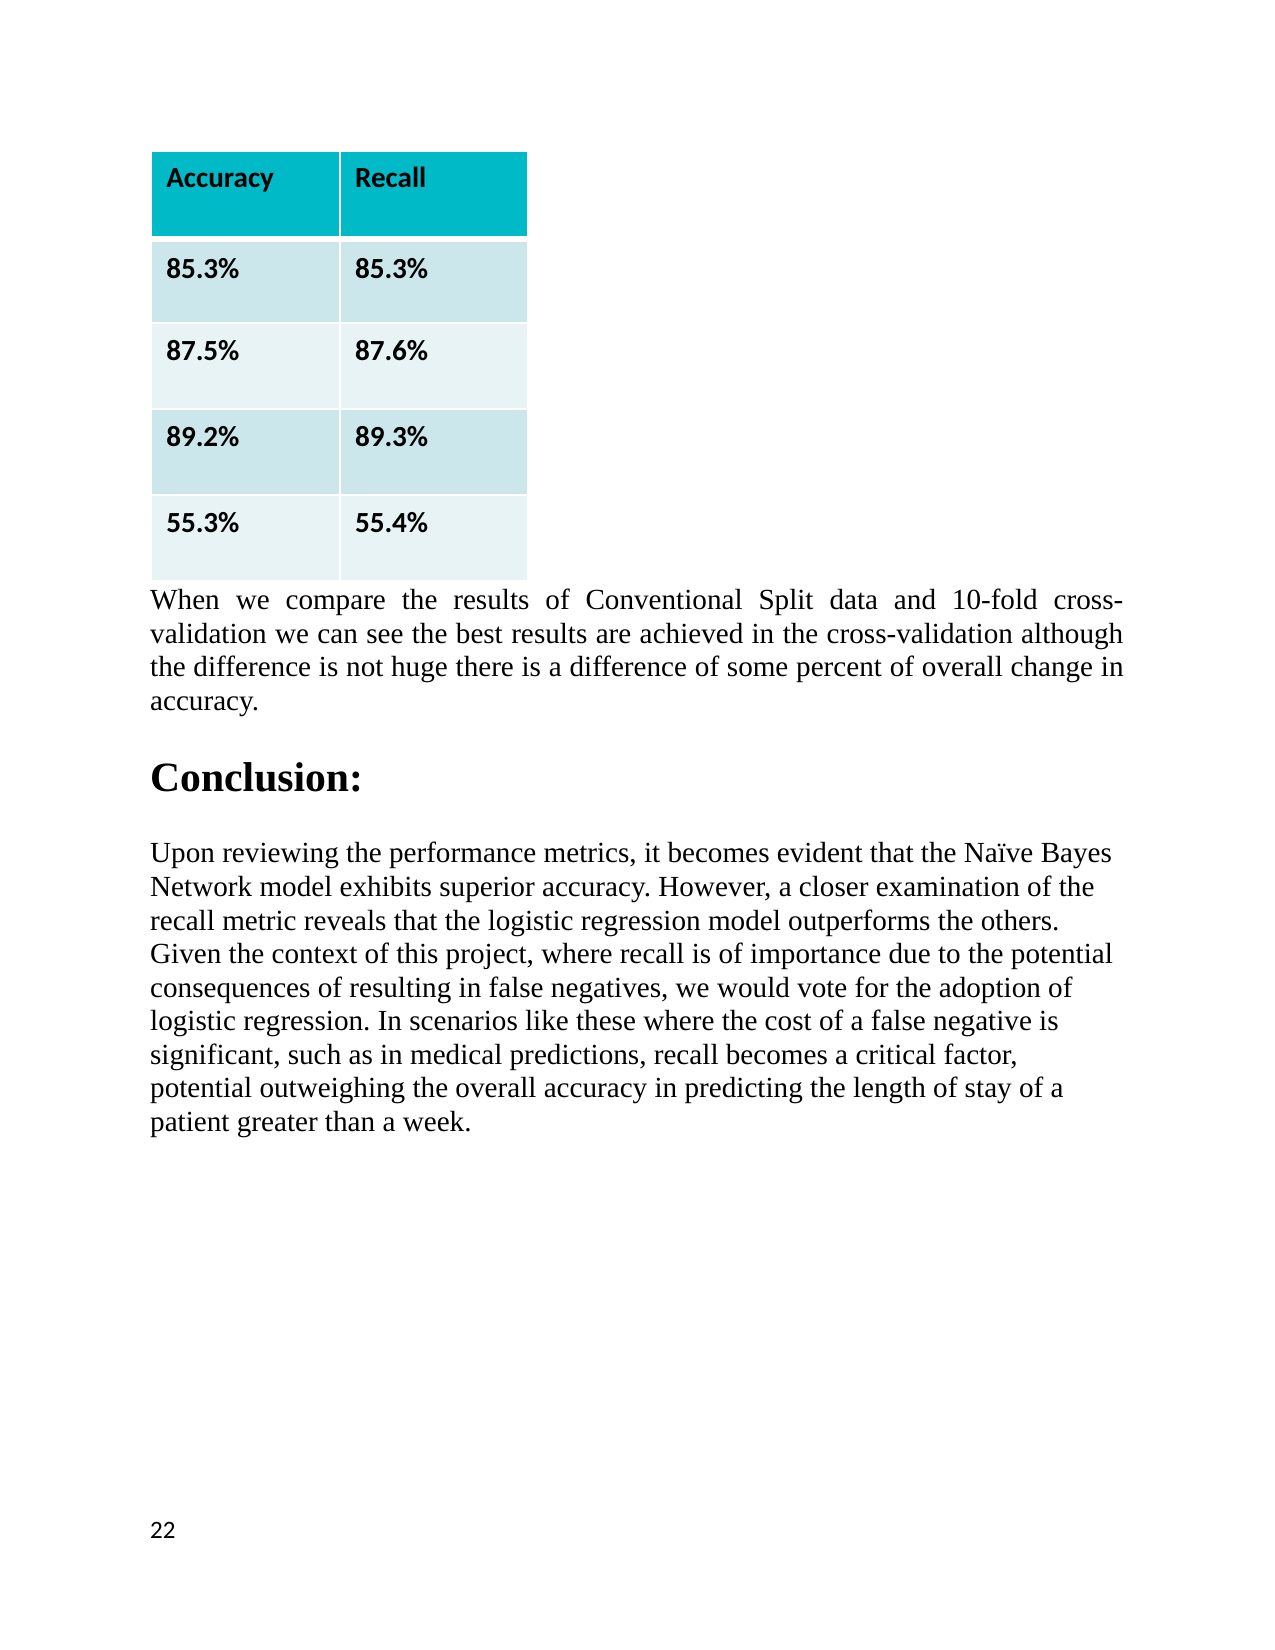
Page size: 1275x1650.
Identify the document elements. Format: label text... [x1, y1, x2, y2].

text Conclusion: [150, 752, 1125, 800]
text Upon reviewing the performance metrics, it becomes evident that the Naïve Bayes Network model exhibits superior accuracy. However, a closer examination of the recall metric reveals that the logistic regression model outperforms the others. Given the context of this project, where recall is of importance due to the potential consequences of resulting in false negatives, we would vote for the adoption of logistic regression. In scenarios like these where the cost of a false negative is significant, such as in medical predictions, recall becomes a critical factor, potential outweighing the overall accuracy in predicting the length of stay of a patient greater than a week. [150, 836, 1125, 1137]
table_cell 55.4% [341, 496, 527, 580]
table_cell 87.6% [341, 324, 527, 408]
table_cell 85.3% [152, 242, 339, 322]
table_cell 89.2% [152, 410, 339, 494]
table_header Accuracy [152, 152, 339, 236]
table_cell 85.3% [341, 242, 527, 322]
text When we compare the results of Conventional Split data and 10-fold cross-validation we can see the best results are achieved in the cross-validation although the difference is not huge there is a difference of some percent of overall change in accuracy. [150, 582, 1125, 716]
table_header Recall [341, 152, 527, 236]
table_cell 55.3% [152, 496, 339, 580]
table_cell 87.5% [152, 324, 339, 408]
table_cell 89.3% [341, 410, 527, 494]
